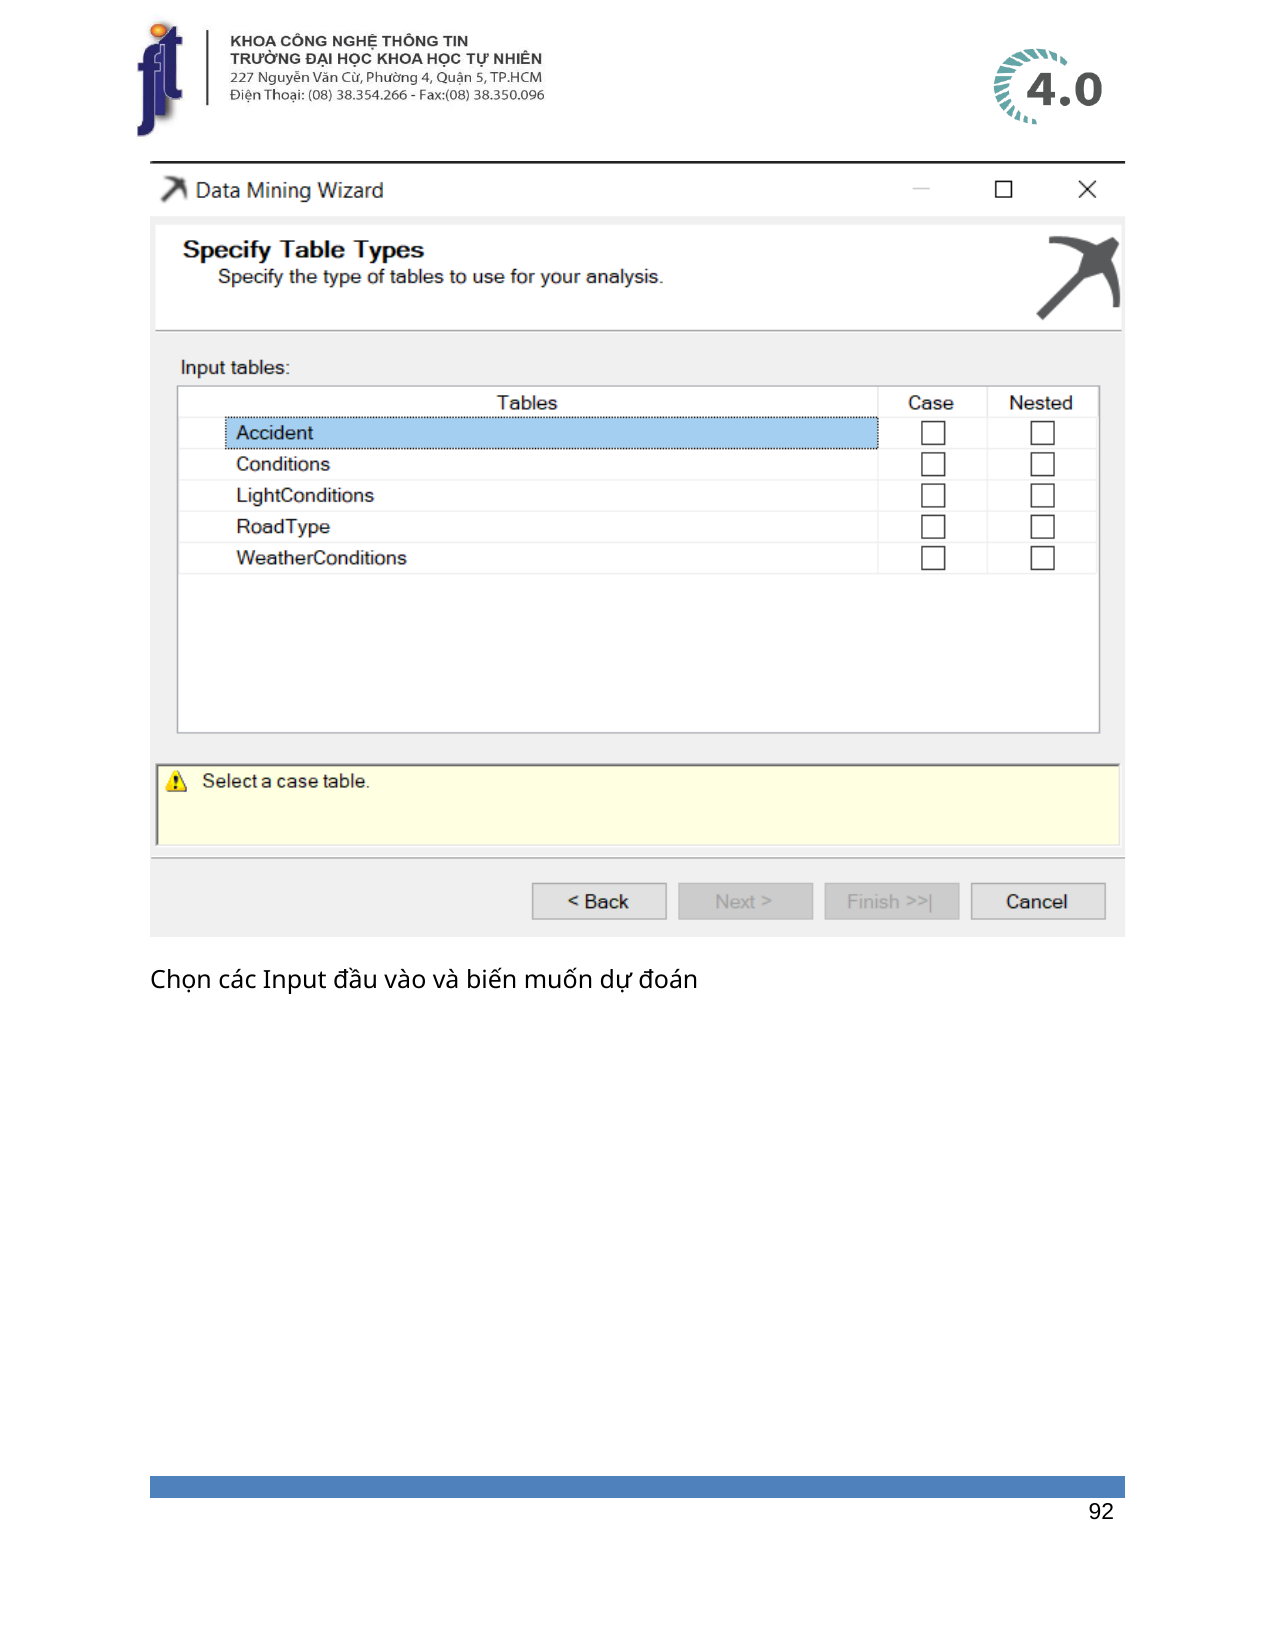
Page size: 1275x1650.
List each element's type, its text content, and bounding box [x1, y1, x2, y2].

picture [114, 14, 577, 158]
picture [967, 41, 1130, 131]
picture [150, 161, 1125, 937]
text Chọn các Input đầu vào và biến muốn dự đoán [150, 961, 1125, 995]
